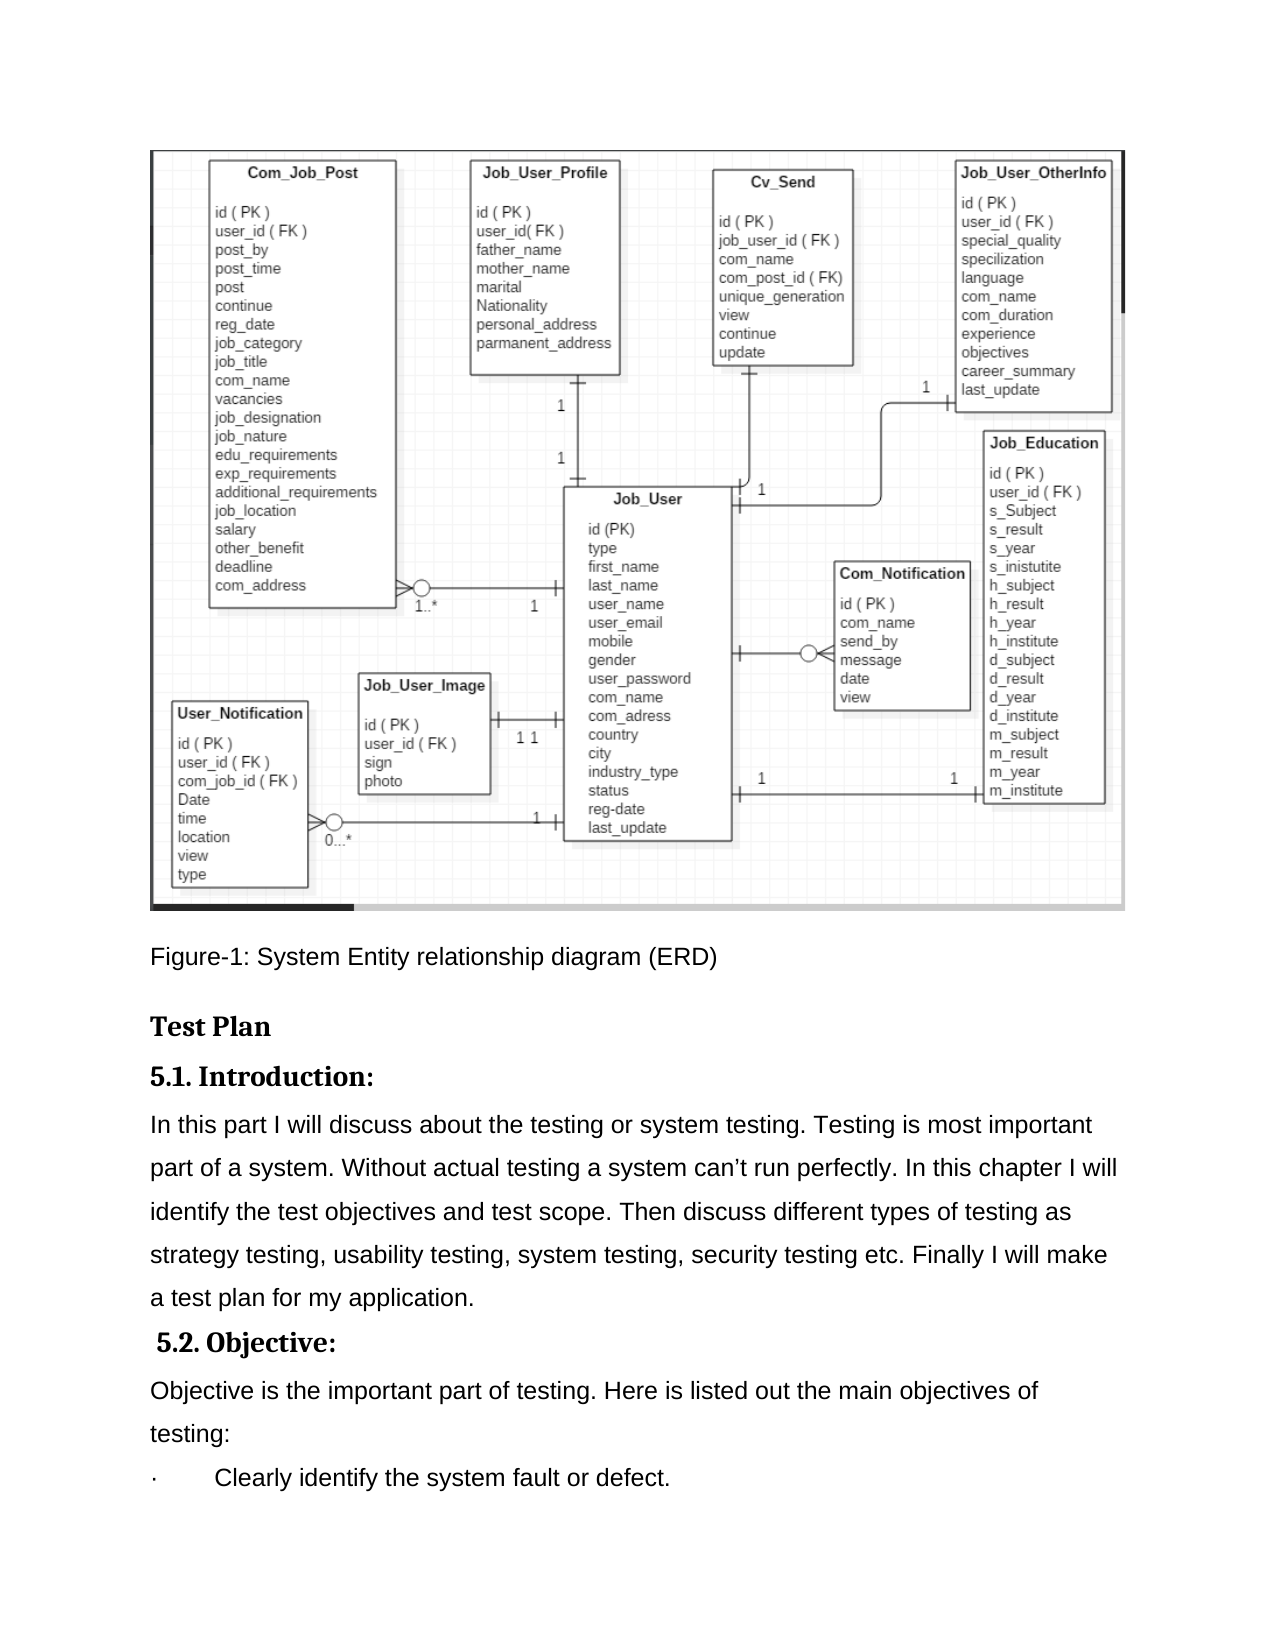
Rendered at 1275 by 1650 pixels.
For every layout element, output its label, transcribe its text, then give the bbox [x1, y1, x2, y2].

text 5.2. Objective: [150, 1326, 1125, 1359]
text Figure-1: System Entity relationship diagram (ERD) [150, 942, 1125, 970]
text In this part I will discuss about the testing or system testing. Testing is most important part of a system. Without actual testing a system can’t run perfectly. In this chapter I will identify the test objectives and test scope. Then discuss different types of testing as strategy testing, usability testing, system testing, security testing etc. Finally I will make a test plan for my application. [150, 1110, 1125, 1312]
picture [150, 150, 1125, 911]
text Objective is the important part of testing. Here is listed out the main objectives of testing: [150, 1376, 1125, 1448]
text · Clearly identify the system fault or defect. [150, 1462, 1125, 1491]
text 5.1. Introduction: [150, 1060, 1125, 1093]
text Test Plan [150, 1010, 1125, 1043]
